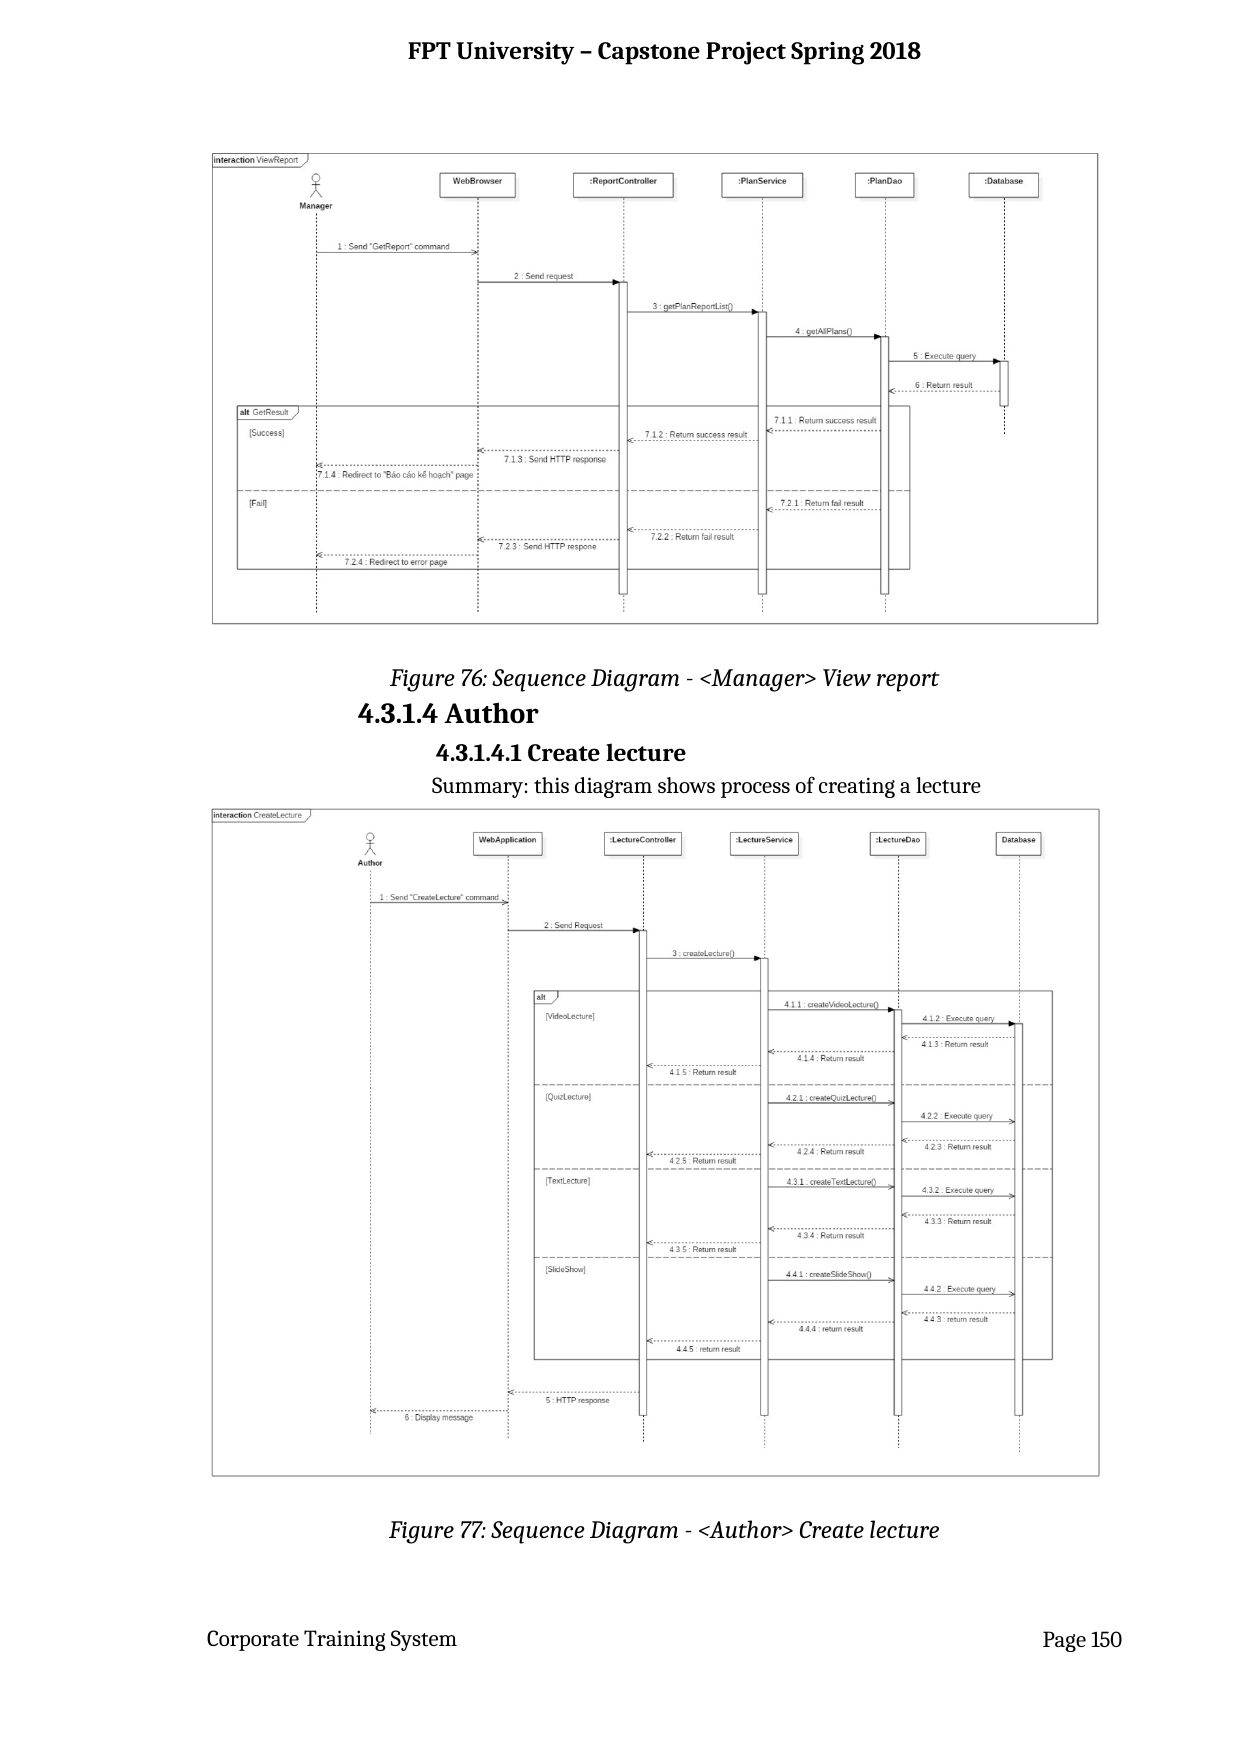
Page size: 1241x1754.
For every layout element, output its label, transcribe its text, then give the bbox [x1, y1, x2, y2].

subtitle 4.3.1.4.1 Create lecture [436, 739, 1124, 768]
text Figure 77: Sequence Diagram - <Author> Create lecture [207, 1516, 1122, 1544]
text Figure 76: Sequence Diagram - <Manager> View report [207, 664, 1122, 693]
picture [206, 803, 1122, 1499]
subtitle 4.3.1.4 Author [357, 697, 1124, 731]
text Summary: this diagram shows process of creating a lecture [432, 773, 1122, 799]
picture [206, 147, 1122, 648]
